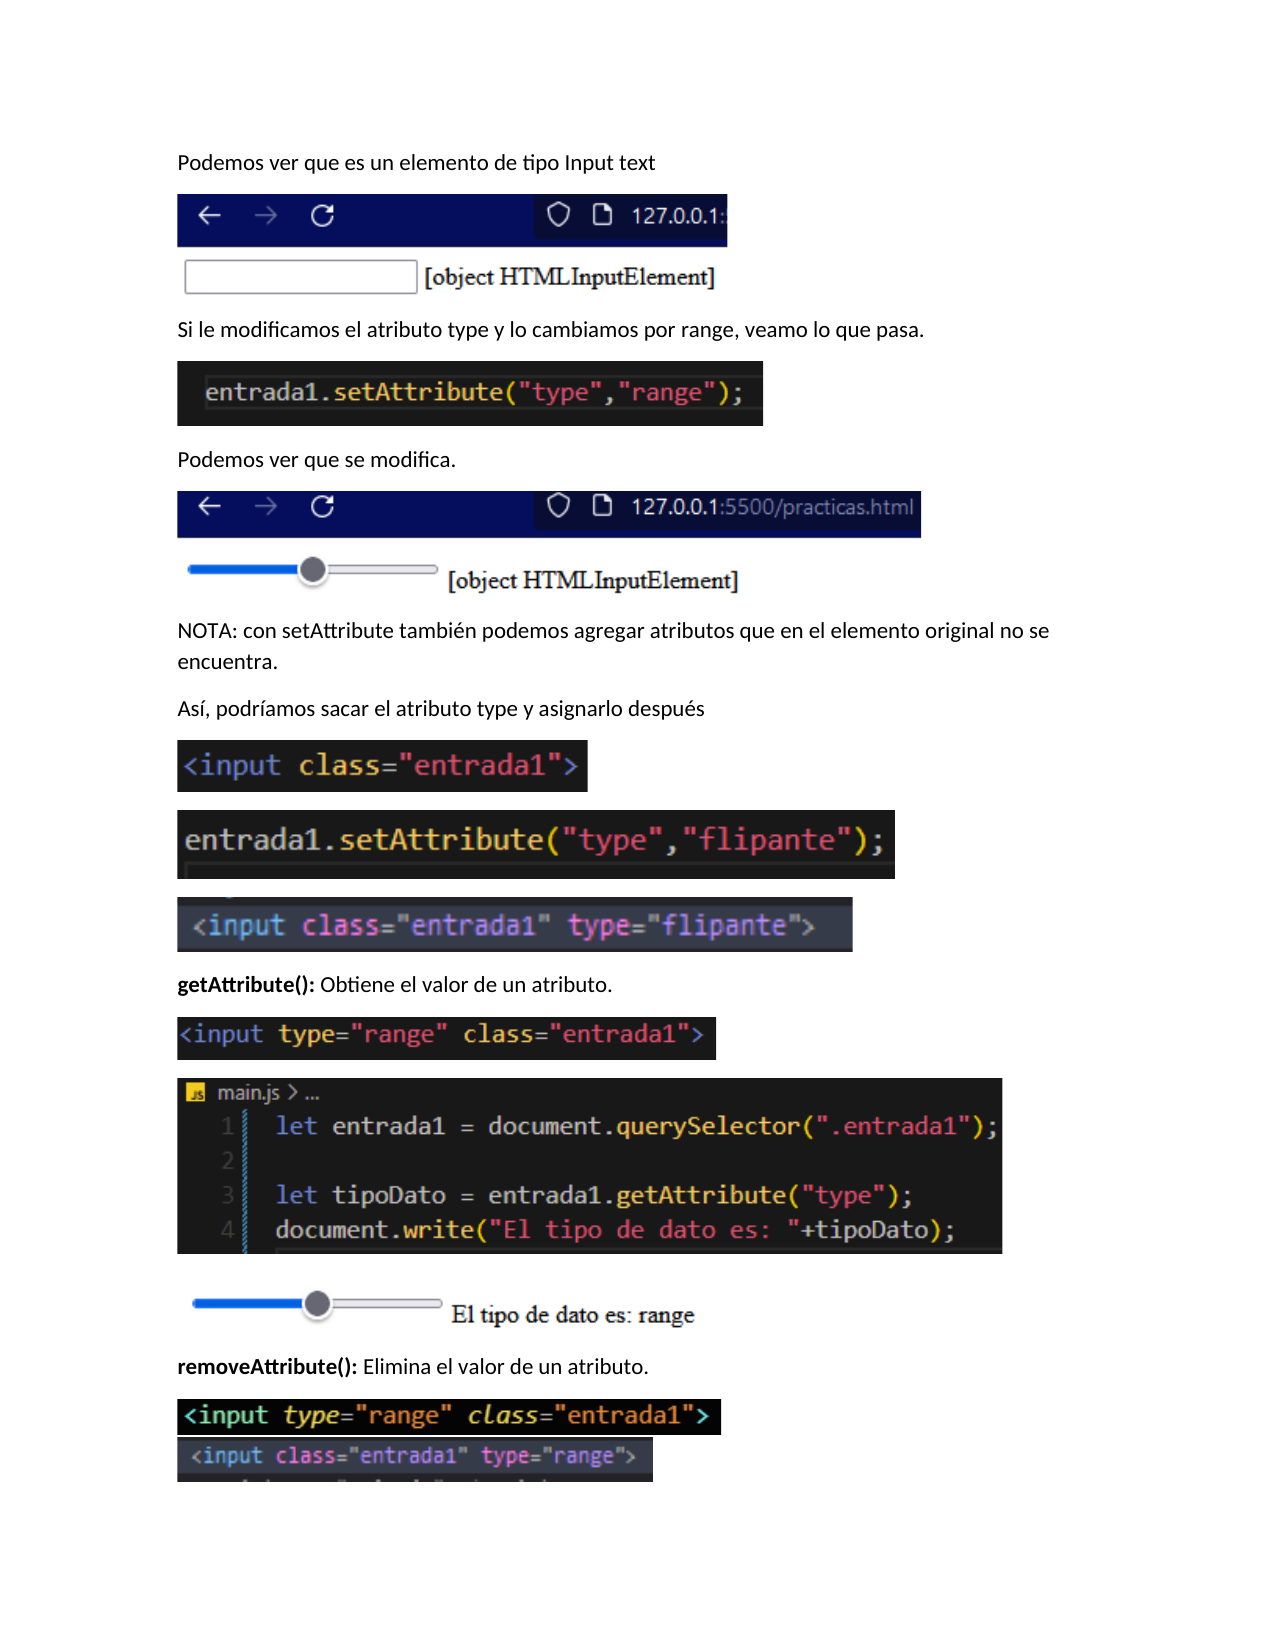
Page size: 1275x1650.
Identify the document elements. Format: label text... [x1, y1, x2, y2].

picture [177, 1272, 704, 1334]
picture [177, 1399, 722, 1435]
picture [177, 1437, 653, 1482]
picture [177, 491, 922, 598]
picture [177, 194, 728, 296]
picture [177, 361, 764, 426]
picture [177, 897, 853, 952]
text Podemos ver que se modifica. [177, 445, 1098, 473]
text NOTA: con setAttribute también podemos agregar atributos que en el elemento original no se encuentra. [177, 617, 1098, 675]
text getAttribute(): Obtiene el valor de un atributo. [177, 971, 1098, 999]
picture [177, 810, 895, 879]
picture [177, 1017, 717, 1060]
text Podemos ver que es un elemento de tipo Input text [177, 148, 1098, 176]
text Si le modificamos el atributo type y lo cambiamos por range, veamo lo que pasa. [177, 315, 1098, 343]
text removeAttribute(): Elimina el valor de un atributo. [177, 1352, 1098, 1380]
text Así, podríamos sacar el atributo type y asignarlo después [177, 694, 1098, 722]
picture [177, 740, 588, 792]
picture [177, 1078, 1003, 1254]
